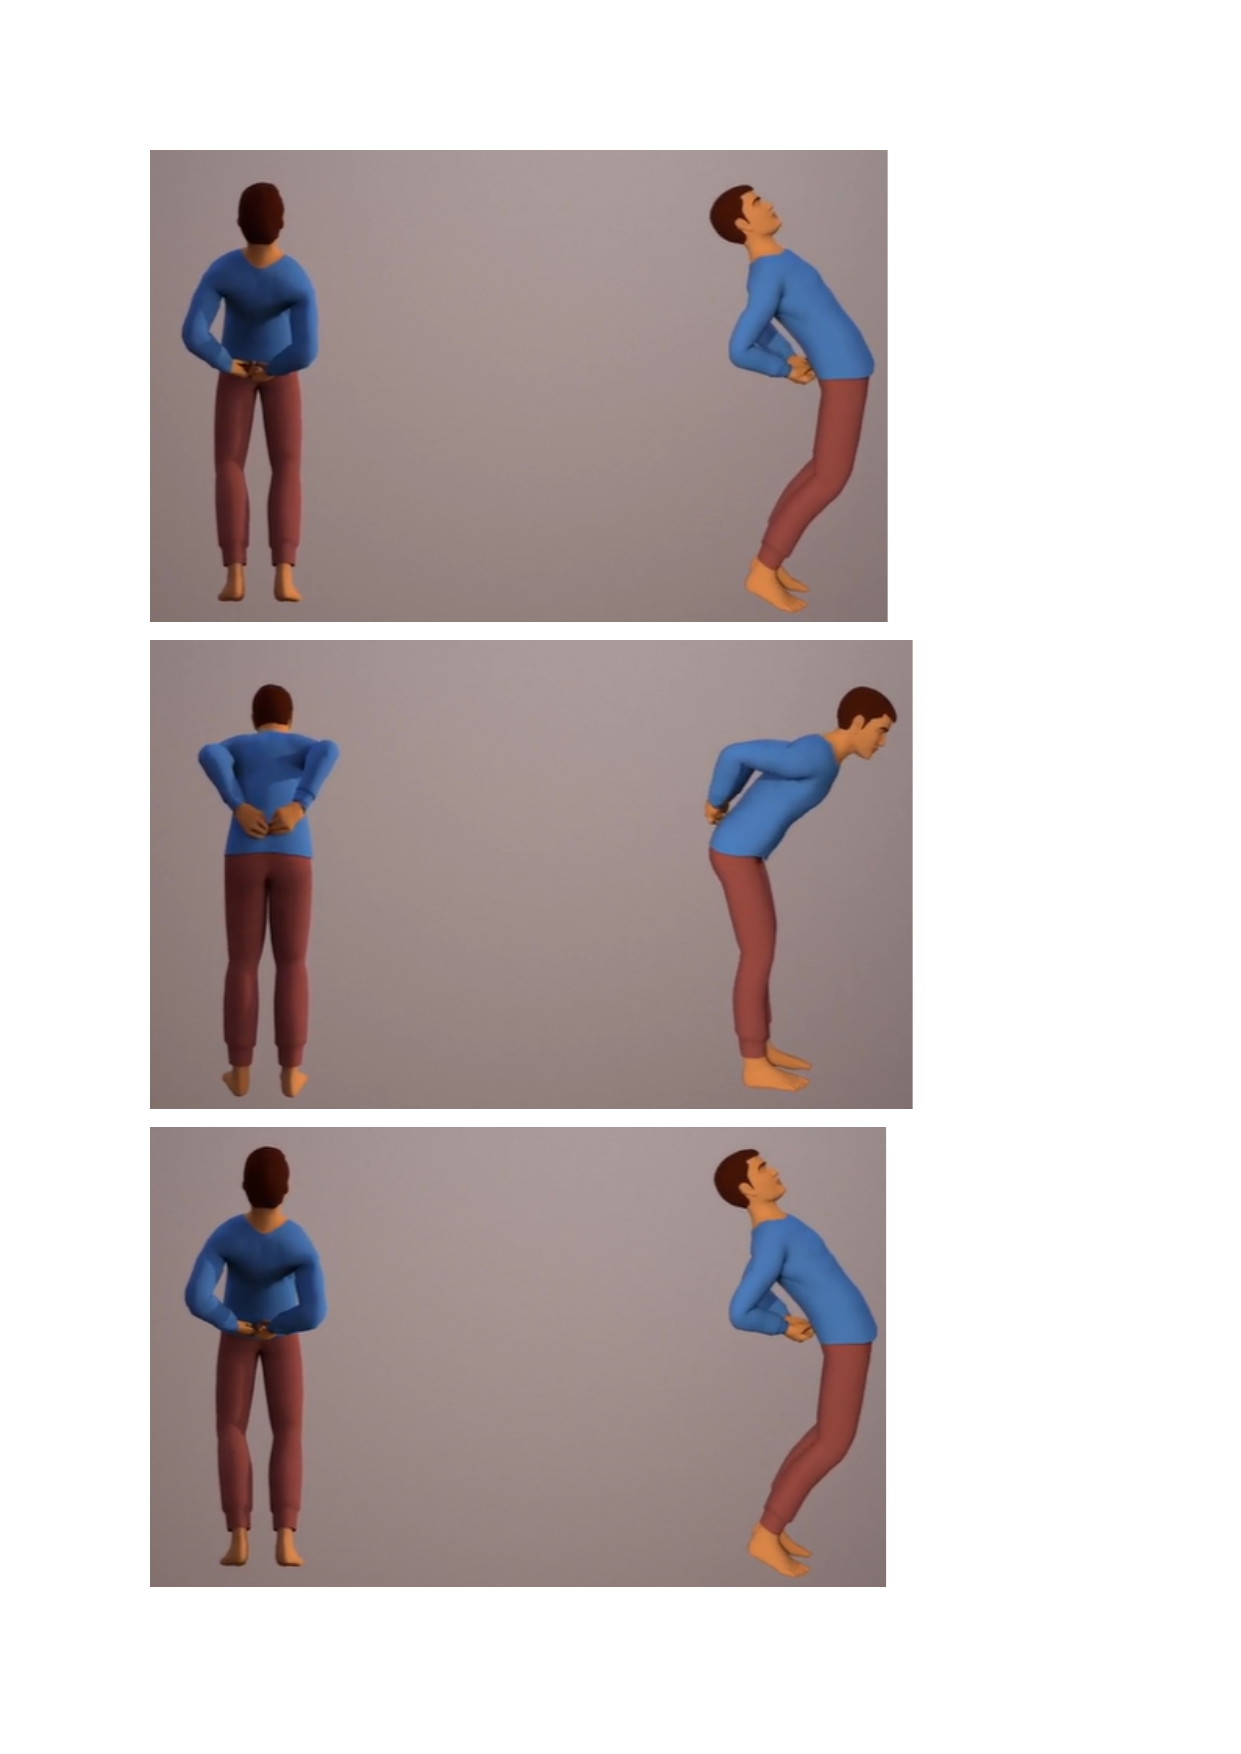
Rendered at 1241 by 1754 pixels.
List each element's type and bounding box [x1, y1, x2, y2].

picture [150, 640, 913, 1109]
picture [150, 150, 888, 622]
picture [150, 1127, 887, 1587]
